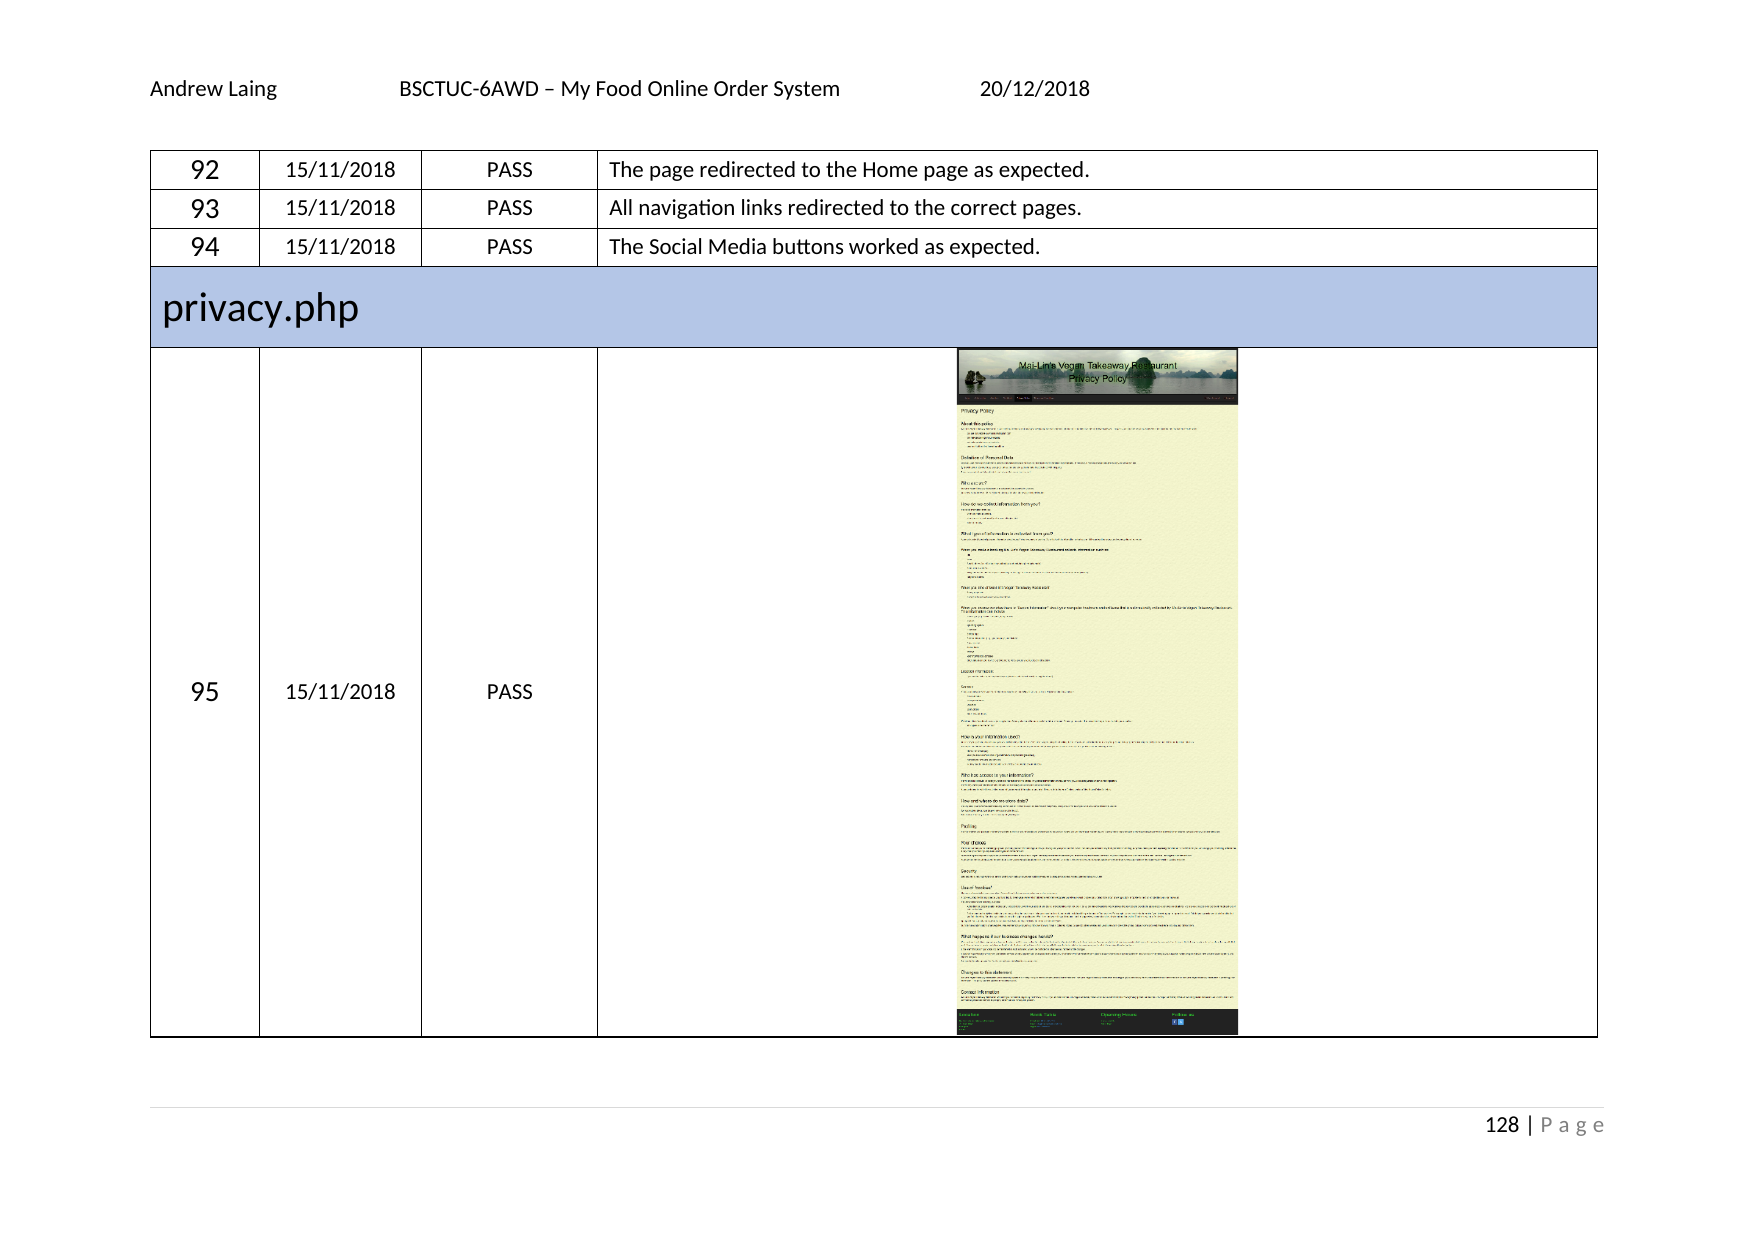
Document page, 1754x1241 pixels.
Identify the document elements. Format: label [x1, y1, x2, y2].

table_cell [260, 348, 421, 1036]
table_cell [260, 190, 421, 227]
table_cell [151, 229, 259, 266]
picture [956, 348, 1239, 1035]
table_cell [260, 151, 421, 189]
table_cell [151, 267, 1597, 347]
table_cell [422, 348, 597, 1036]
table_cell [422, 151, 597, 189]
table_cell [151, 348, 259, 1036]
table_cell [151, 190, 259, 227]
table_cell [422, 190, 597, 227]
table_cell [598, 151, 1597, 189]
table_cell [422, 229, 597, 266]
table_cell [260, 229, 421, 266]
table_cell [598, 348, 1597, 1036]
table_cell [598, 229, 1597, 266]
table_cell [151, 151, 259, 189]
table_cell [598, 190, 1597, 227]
